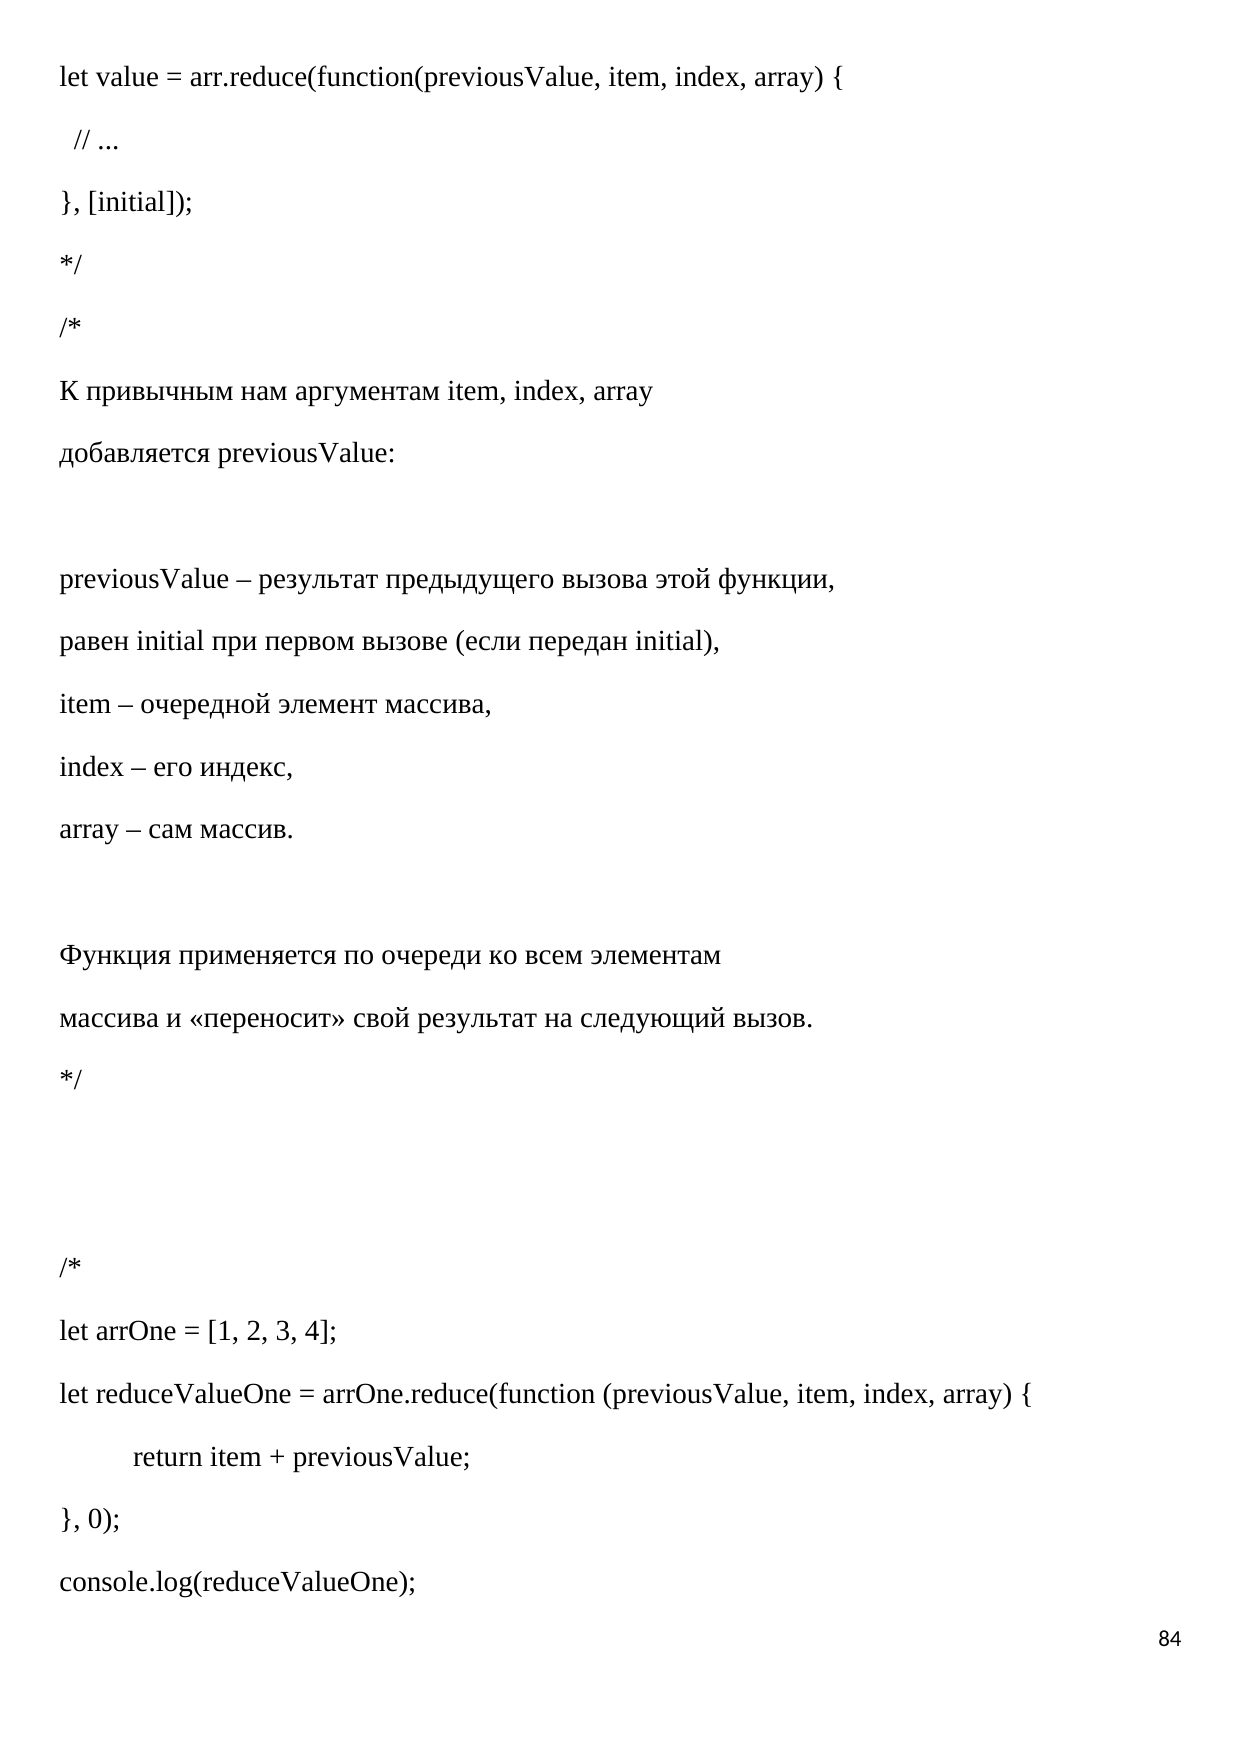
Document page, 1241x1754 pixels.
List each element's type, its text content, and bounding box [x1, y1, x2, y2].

text /* [59, 310, 1181, 343]
text }, [initial]); [59, 184, 1181, 218]
text }, 0); [59, 1501, 1181, 1535]
text previousValue – результат предыдущего вызова этой функции, [59, 561, 1181, 594]
text равен initial при первом вызове (если передан initial), [59, 623, 1181, 657]
text */ [59, 247, 1181, 281]
text Функция применяется по очереди ко всем элементам [59, 937, 1181, 971]
text добавляется previousValue: [59, 435, 1181, 469]
text console.log(reduceValueOne); [59, 1564, 1181, 1598]
text */ [59, 1062, 1181, 1096]
text return item + previousValue; [59, 1439, 1181, 1472]
text let arrOne = [1, 2, 3, 4]; [59, 1313, 1181, 1347]
text массива и «переносит» свой результат на следующий вызов. [59, 1000, 1181, 1033]
text // ... [59, 122, 1181, 155]
text index – его индекс, [59, 749, 1181, 782]
text К привычным нам аргументам item, index, array [59, 373, 1181, 406]
text /* [59, 1251, 1181, 1284]
text let value = arr.reduce(function(previousValue, item, index, array) { [59, 59, 1181, 93]
text item – очередной элемент массива, [59, 686, 1181, 720]
text array – сам массив. [59, 812, 1181, 845]
text let reduceValueOne = arrOne.reduce(function (previousValue, item, index, array) { [59, 1376, 1181, 1409]
